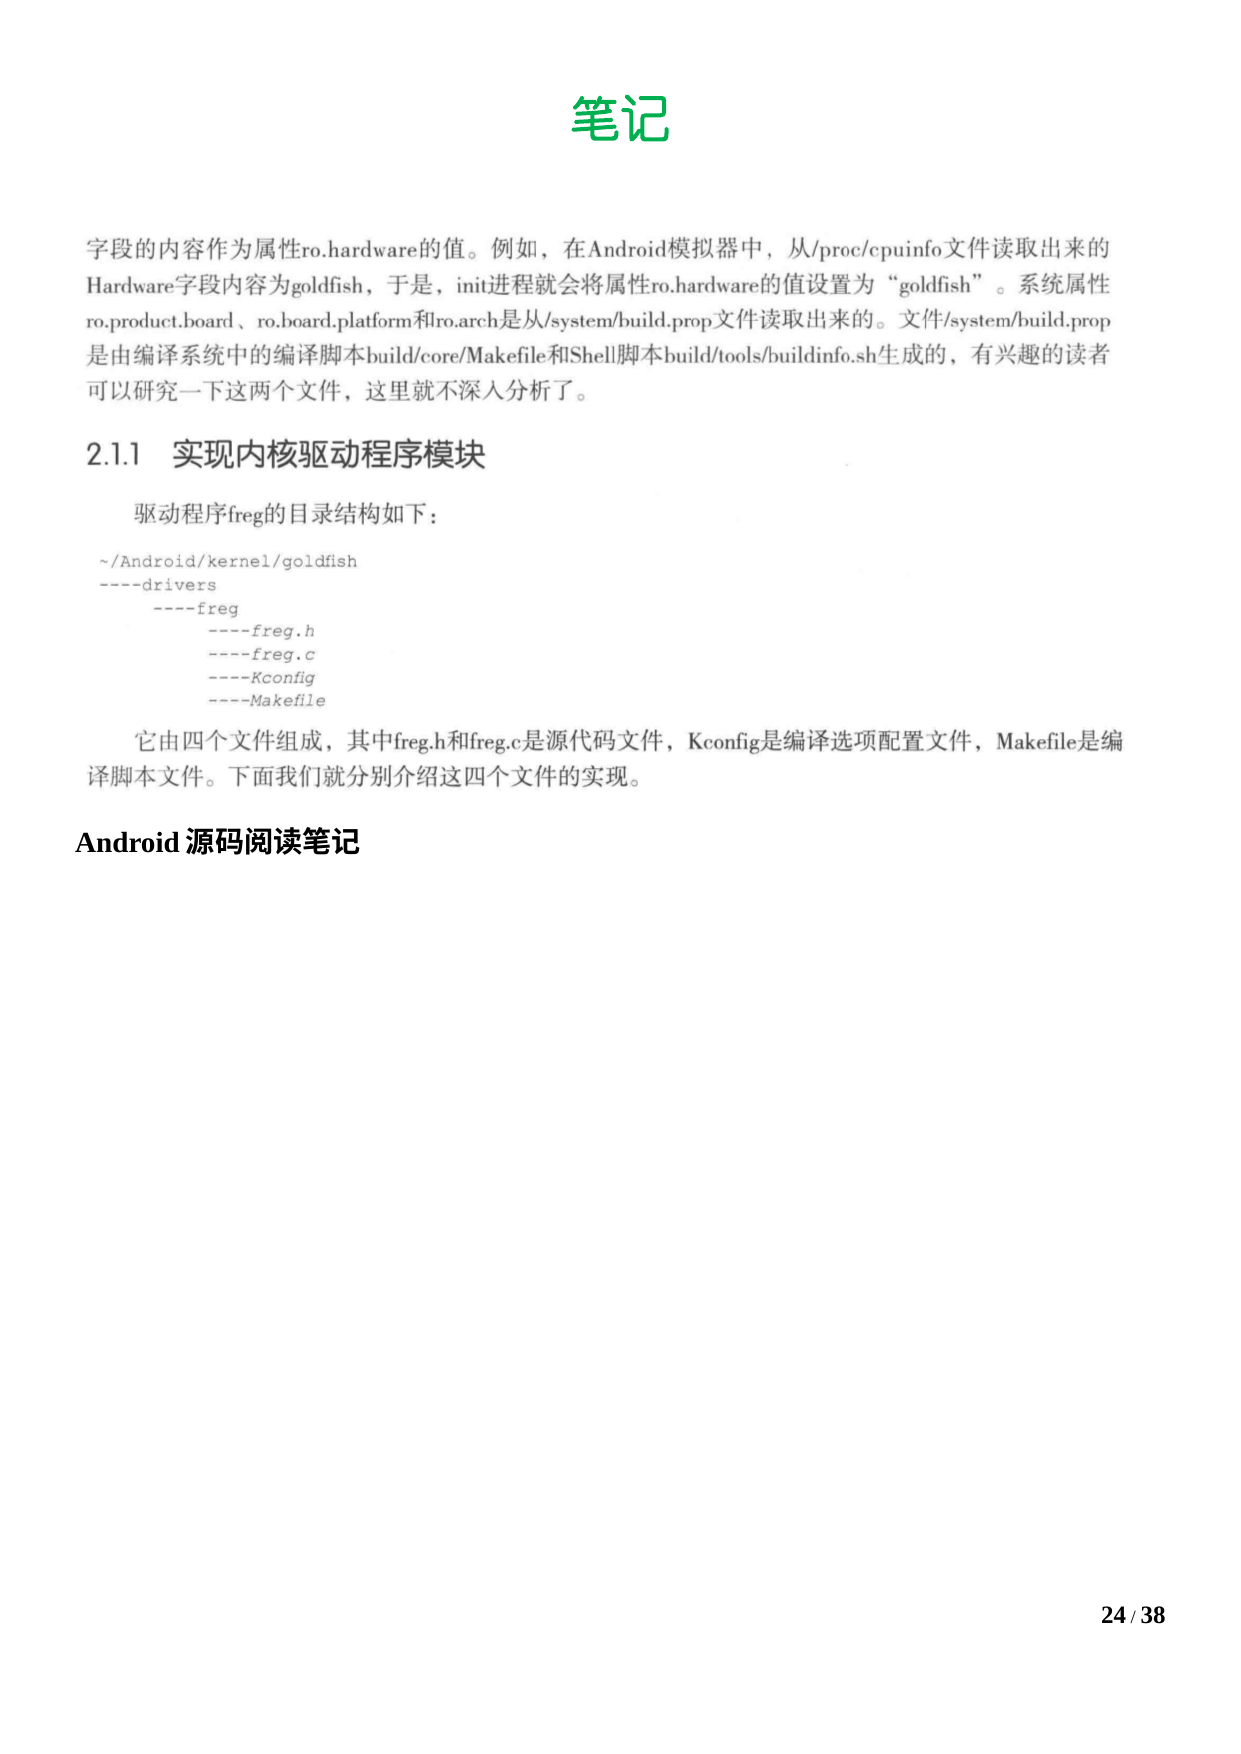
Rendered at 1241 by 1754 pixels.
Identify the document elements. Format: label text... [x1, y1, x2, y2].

picture [54, 215, 1159, 805]
